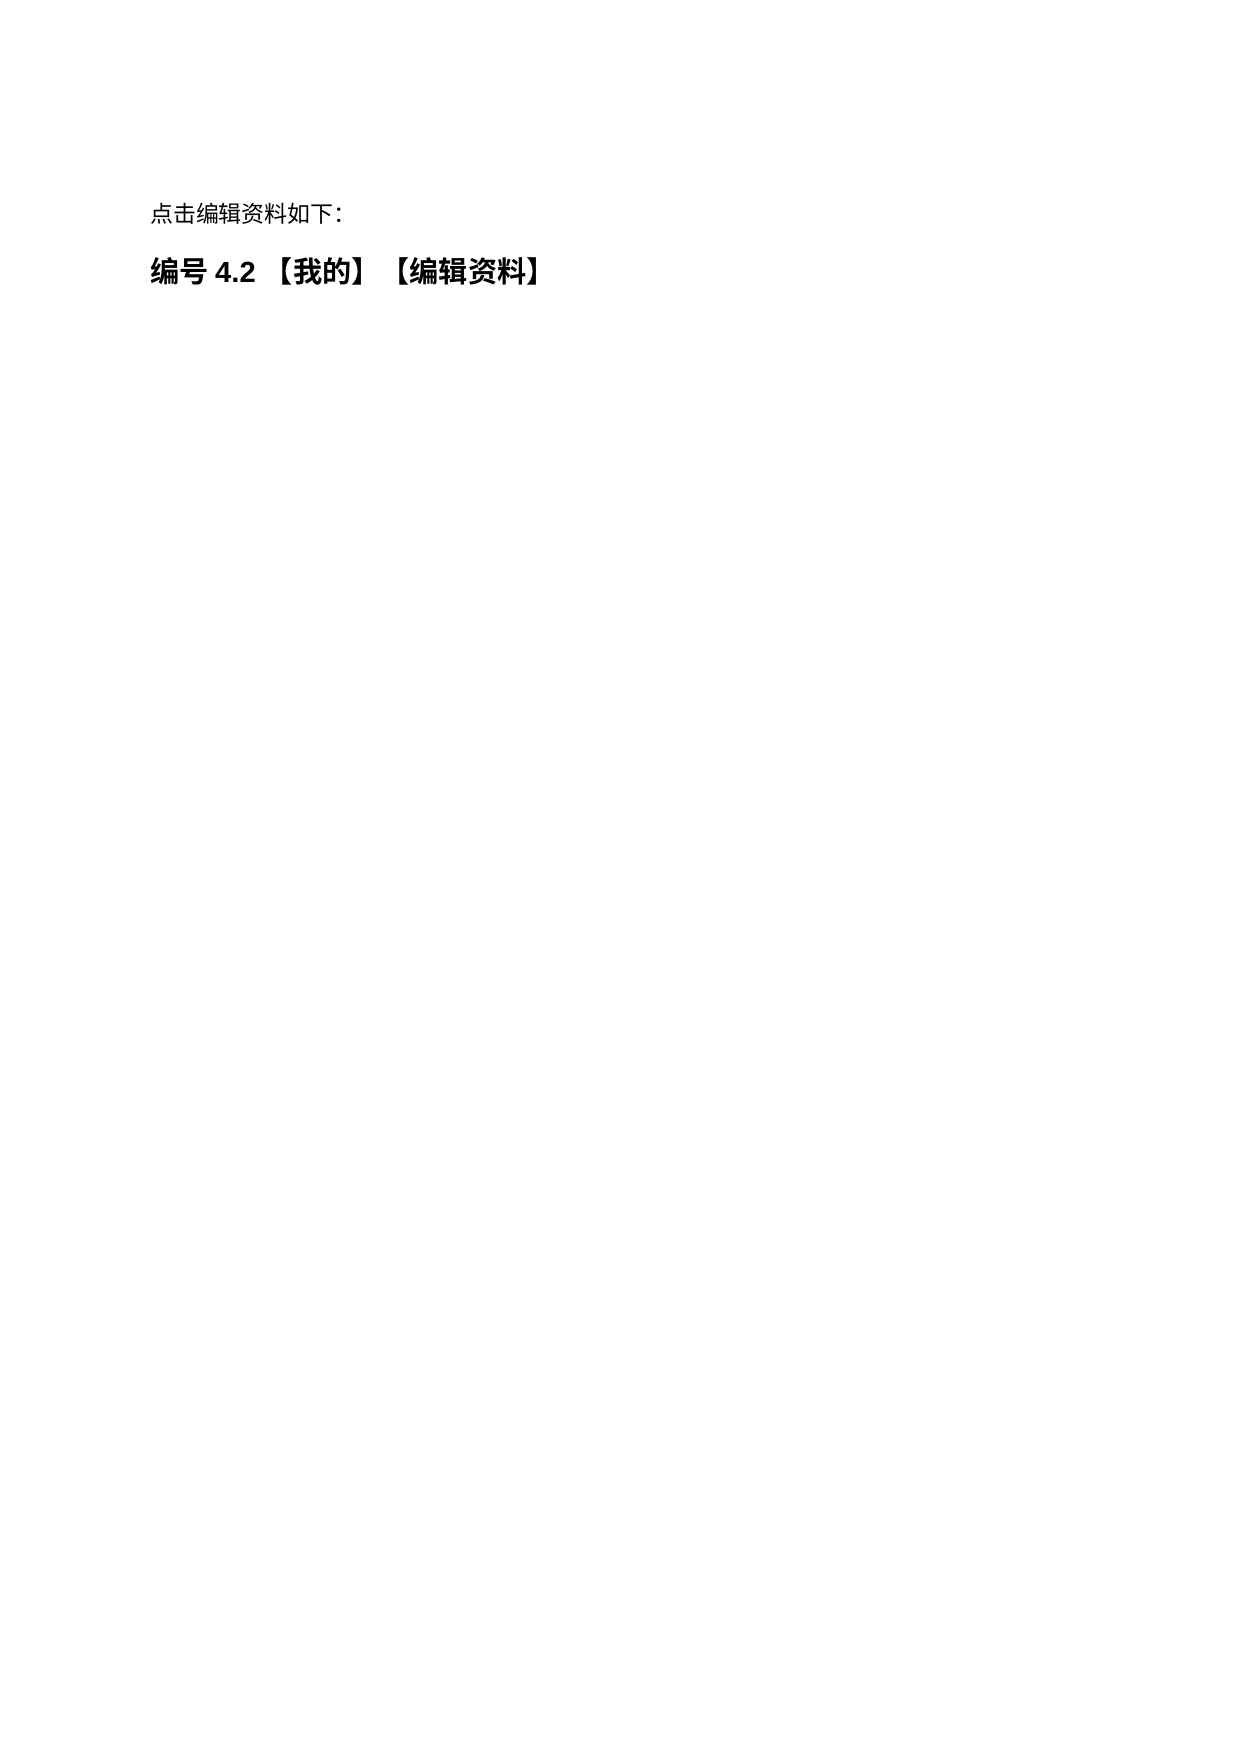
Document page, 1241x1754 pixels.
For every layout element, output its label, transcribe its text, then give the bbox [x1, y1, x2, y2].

text 点击编辑资料如下： [150, 196, 1090, 229]
